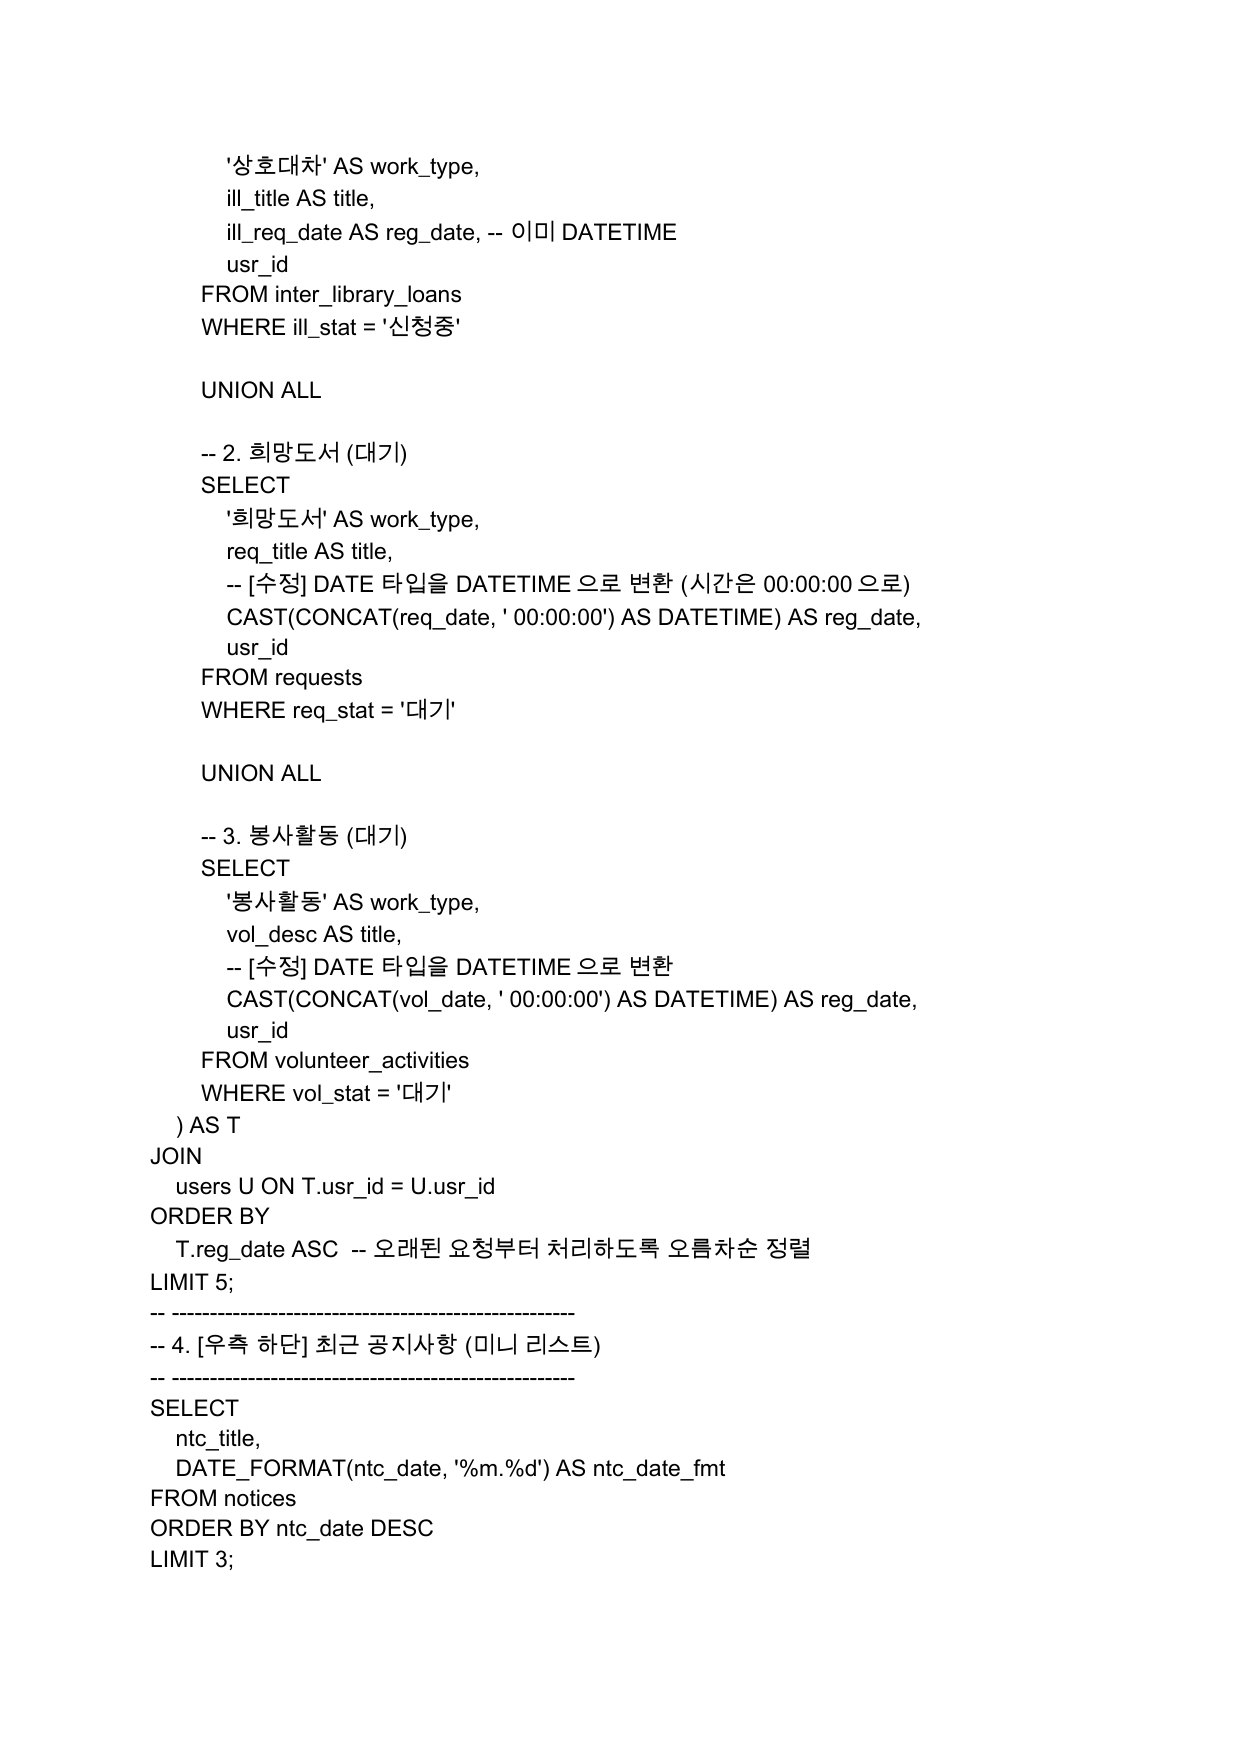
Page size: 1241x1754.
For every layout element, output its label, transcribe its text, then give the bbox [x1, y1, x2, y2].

text '희망도서' AS work_type, [150, 503, 1090, 533]
text CAST(CONCAT(vol_date, ' 00:00:00') AS DATETIME) AS reg_date, [150, 986, 1090, 1013]
text DATE_FORMAT(ntc_date, '%m.%d') AS ntc_date_fmt [150, 1455, 1090, 1481]
text -- [수정] DATE 타입을 DATETIME으로 변환 (시간은 00:00:00으로) [150, 568, 1090, 599]
text '봉사활동' AS work_type, [150, 886, 1090, 916]
text usr_id [150, 1017, 1090, 1043]
text SELECT [150, 855, 1090, 882]
text ntc_title, [150, 1425, 1090, 1451]
text usr_id [150, 634, 1090, 660]
text FROM volunteer_activities [150, 1047, 1090, 1073]
text -- ----------------------------------------------------- [150, 1299, 1090, 1325]
text vol_desc AS title, [150, 921, 1090, 947]
text UNION ALL [150, 377, 1090, 403]
text WHERE vol_stat = '대기' [150, 1077, 1090, 1108]
text usr_id [150, 251, 1090, 277]
text SELECT [150, 472, 1090, 499]
text -- 2. 희망도서 (대기) [150, 437, 1090, 468]
text LIMIT 3; [150, 1546, 1090, 1572]
text ) AS T [150, 1112, 1090, 1139]
text -- 3. 봉사활동 (대기) [150, 820, 1090, 851]
text T.reg_date ASC -- 오래된 요청부터 처리하도록 오름차순 정렬 [150, 1233, 1090, 1264]
text WHERE req_stat = '대기' [150, 694, 1090, 725]
text JOIN [150, 1143, 1090, 1169]
text -- 4. [우측 하단] 최근 공지사항 (미니 리스트) [150, 1329, 1090, 1360]
text '상호대차' AS work_type, [150, 150, 1090, 181]
text SELECT [150, 1394, 1090, 1421]
text ill_title AS title, [150, 185, 1090, 212]
text CAST(CONCAT(req_date, ' 00:00:00') AS DATETIME) AS reg_date, [150, 603, 1090, 630]
text LIMIT 5; [150, 1268, 1090, 1295]
text FROM inter_library_loans [150, 281, 1090, 307]
text WHERE ill_stat = '신청중' [150, 311, 1090, 342]
text FROM requests [150, 664, 1090, 690]
text -- ----------------------------------------------------- [150, 1364, 1090, 1391]
text UNION ALL [150, 760, 1090, 786]
text -- [수정] DATE 타입을 DATETIME으로 변환 [150, 951, 1090, 982]
text req_title AS title, [150, 538, 1090, 564]
text ORDER BY ntc_date DESC [150, 1515, 1090, 1542]
text ORDER BY [150, 1203, 1090, 1229]
text users U ON T.usr_id = U.usr_id [150, 1173, 1090, 1199]
text FROM notices [150, 1485, 1090, 1511]
text ill_req_date AS reg_date, -- 이미 DATETIME [150, 216, 1090, 246]
